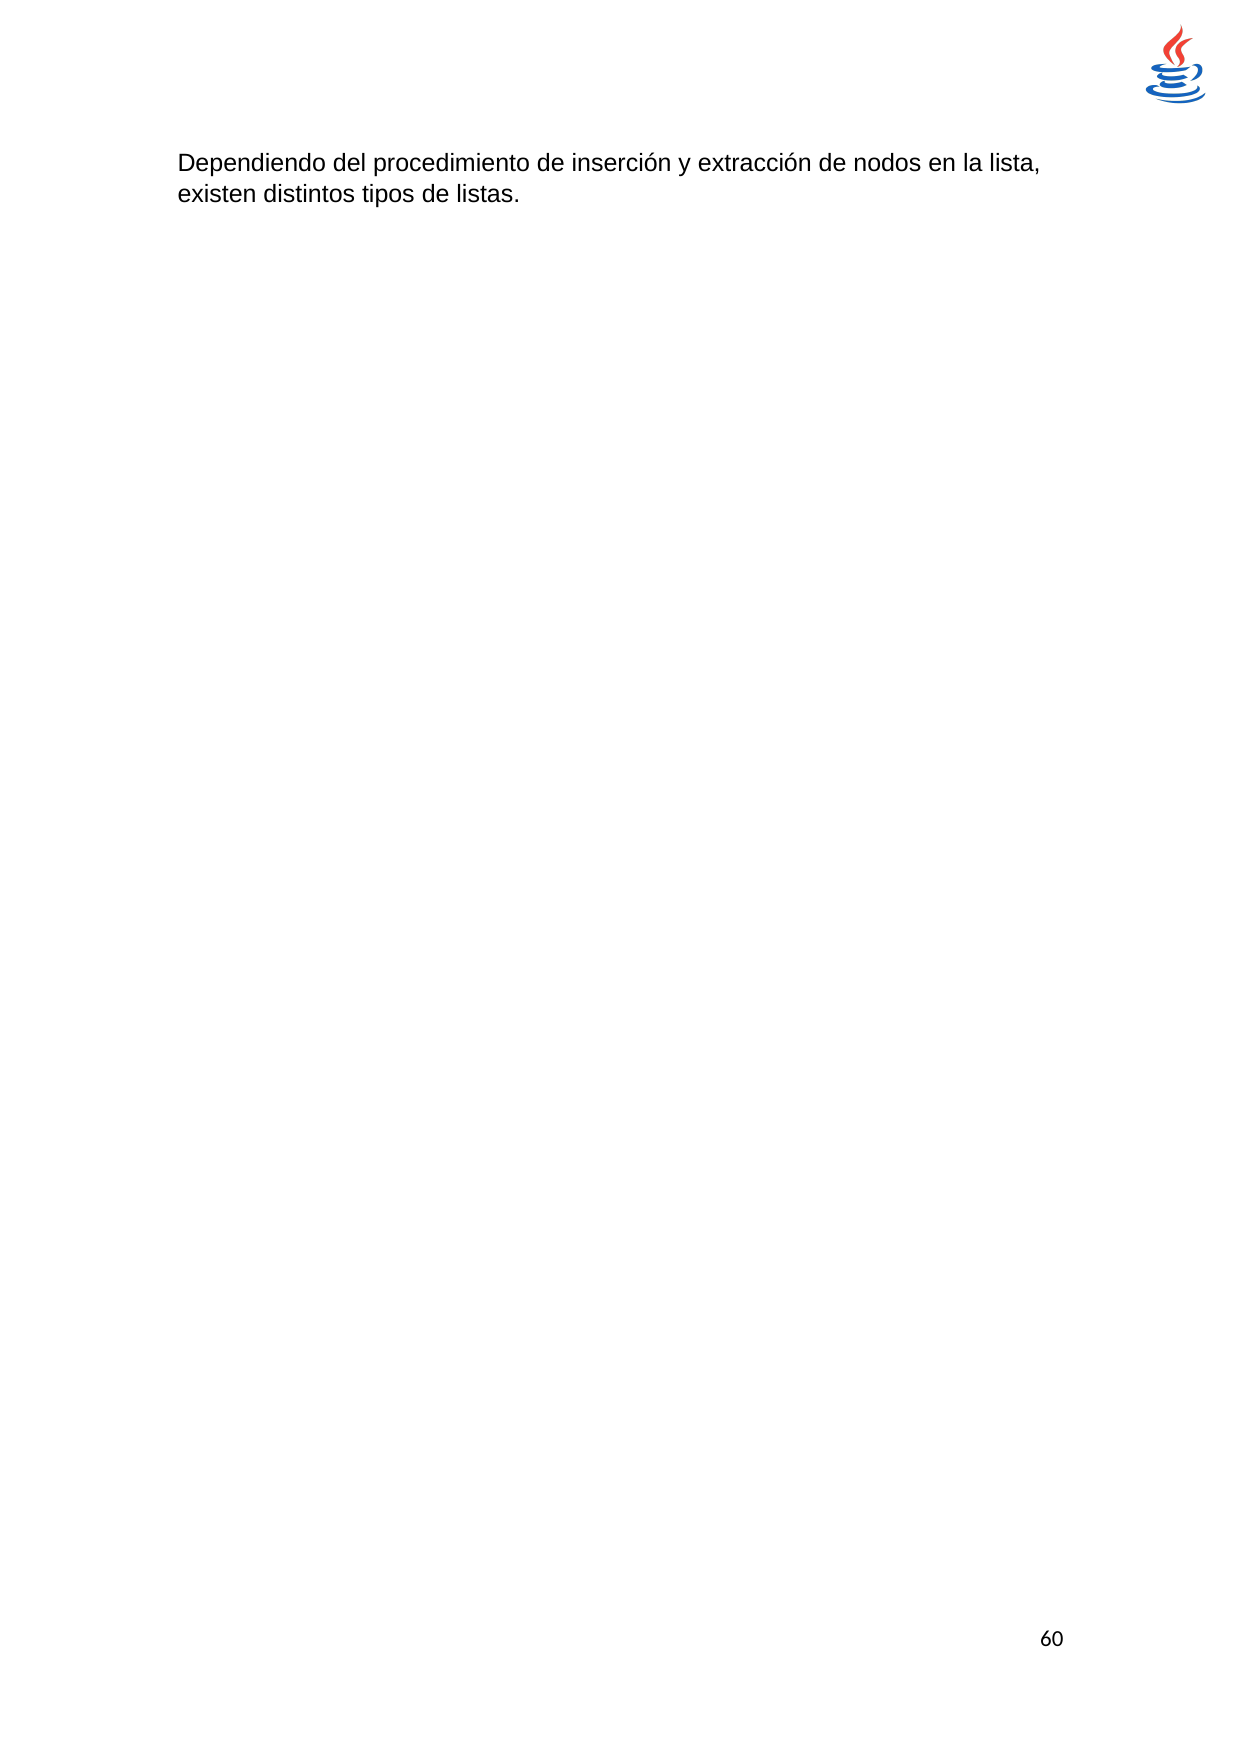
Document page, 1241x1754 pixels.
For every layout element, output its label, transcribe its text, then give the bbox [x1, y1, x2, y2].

text Dependiendo del procedimiento de inserción y extracción de nodos en la lista, existen distintos tipos de listas. [177, 148, 1063, 207]
picture [1128, 16, 1223, 111]
